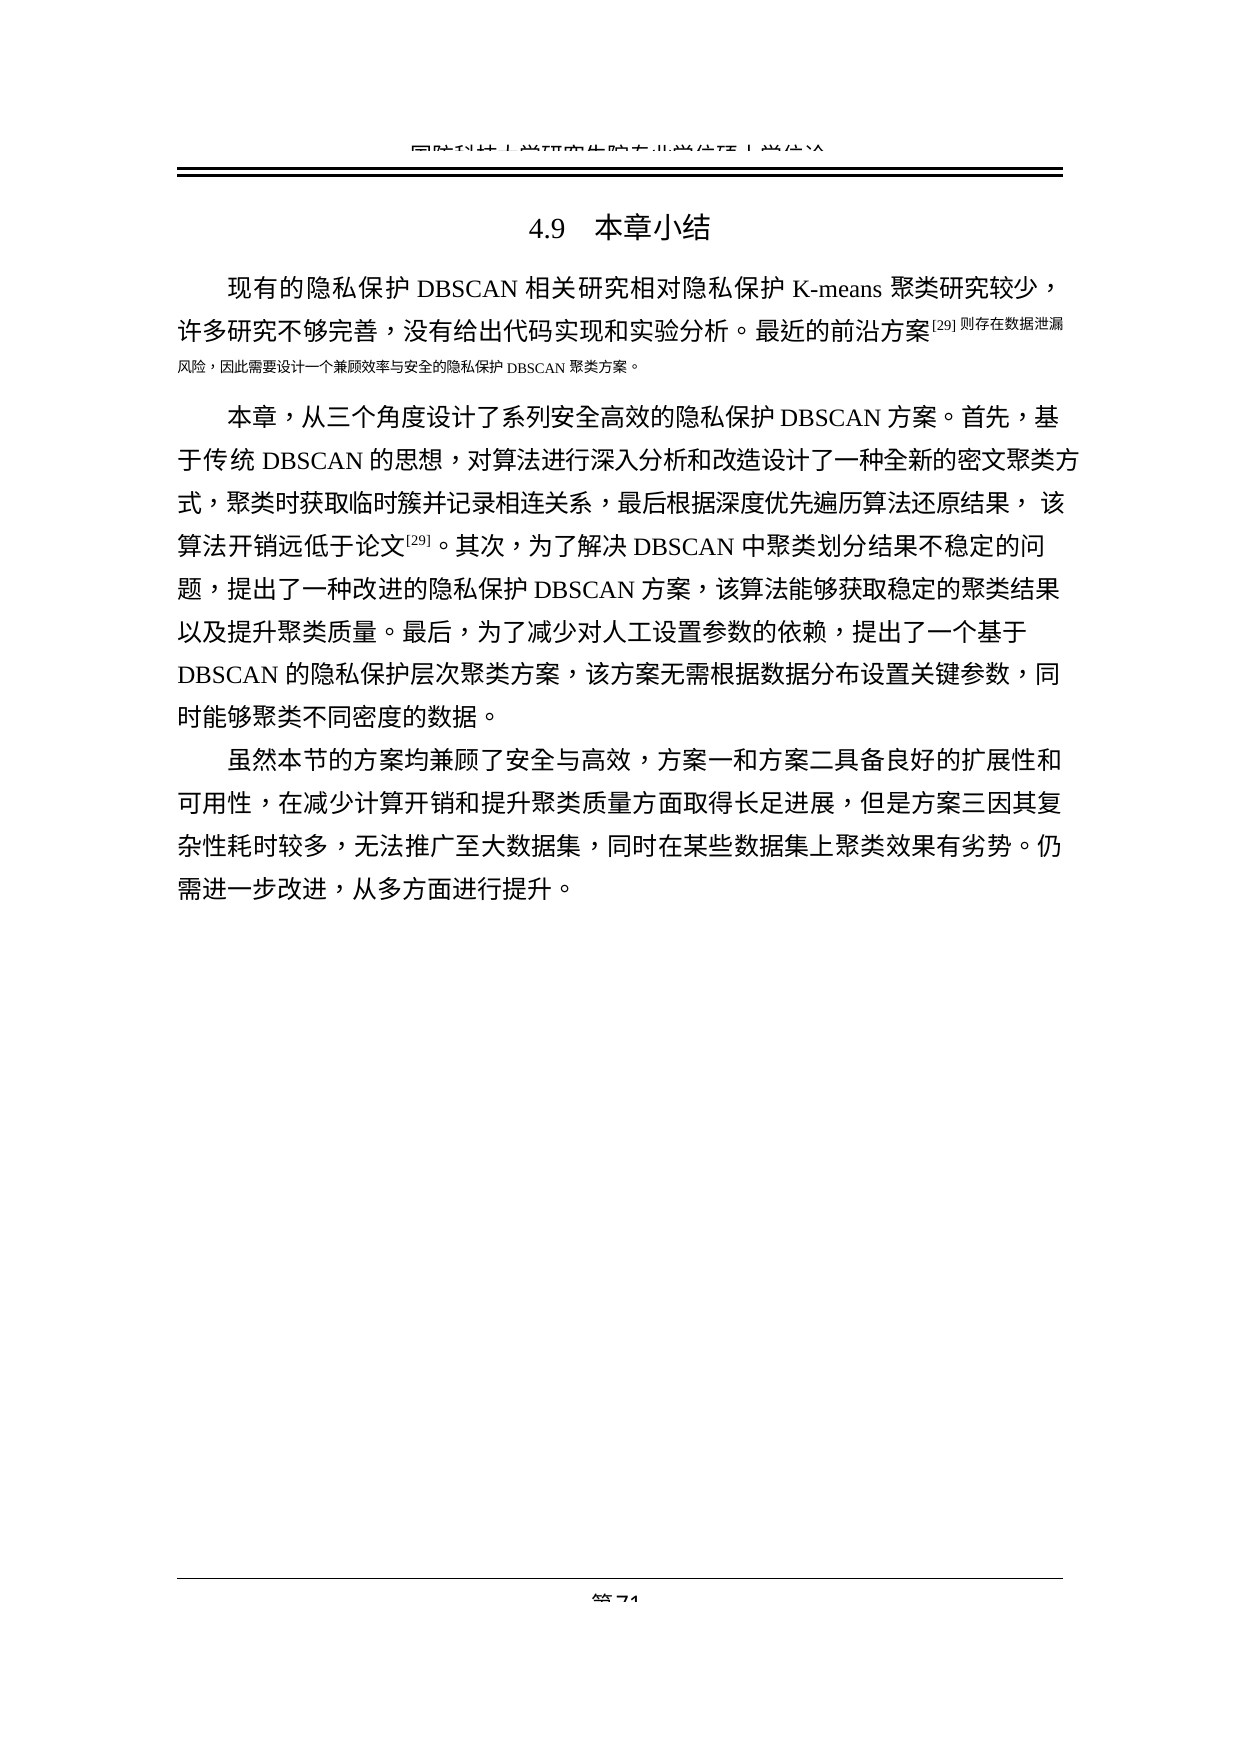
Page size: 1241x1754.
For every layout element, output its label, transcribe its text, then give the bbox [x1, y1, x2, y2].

subtitle 本章小结 [529, 207, 1094, 247]
text 现有的隐私保护DBSCAN 相关研究相对隐私保护K-means 聚类研究较少，许多研究不够完善，没有给出代码实现和实验分析。最近的前沿方案[29] 则存在数据泄漏风险，因此需要设计一个兼顾效率与安全的隐私保护 DBSCAN 聚类方案。 [177, 271, 1063, 391]
text 虽然本节的方案均兼顾了安全与高效，方案一和方案二具备良好的扩展性和可用性，在减少计算开销和提升聚类质量方面取得长足进展，但是方案三因其复杂性耗时较多，无法推广至大数据集，同时在某些数据集上聚类效果有劣势。仍需进一步改进，从多方面进行提升。 [177, 743, 1063, 906]
text 本章，从三个角度设计了系列安全高效的隐私保护DBSCAN 方案。首先，基于传统DBSCAN 的思想，对算法进行深入分析和改造设计了一种全新的密文聚类方式，聚类时获取临时簇并记录相连关系，最后根据深度优先遍历算法还原结果， 该算法开销远低于论文[29]。其次，为了解决 DBSCAN 中聚类划分结果不稳定的问题，提出了一种改进的隐私保护DBSCAN 方案，该算法能够获取稳定的聚类结果以及提升聚类质量。最后，为了减少对人工设置参数的依赖，提出了一个基于DBSCAN 的隐私保护层次聚类方案，该方案无需根据数据分布设置关键参数，同时能够聚类不同密度的数据。 [177, 400, 1081, 734]
